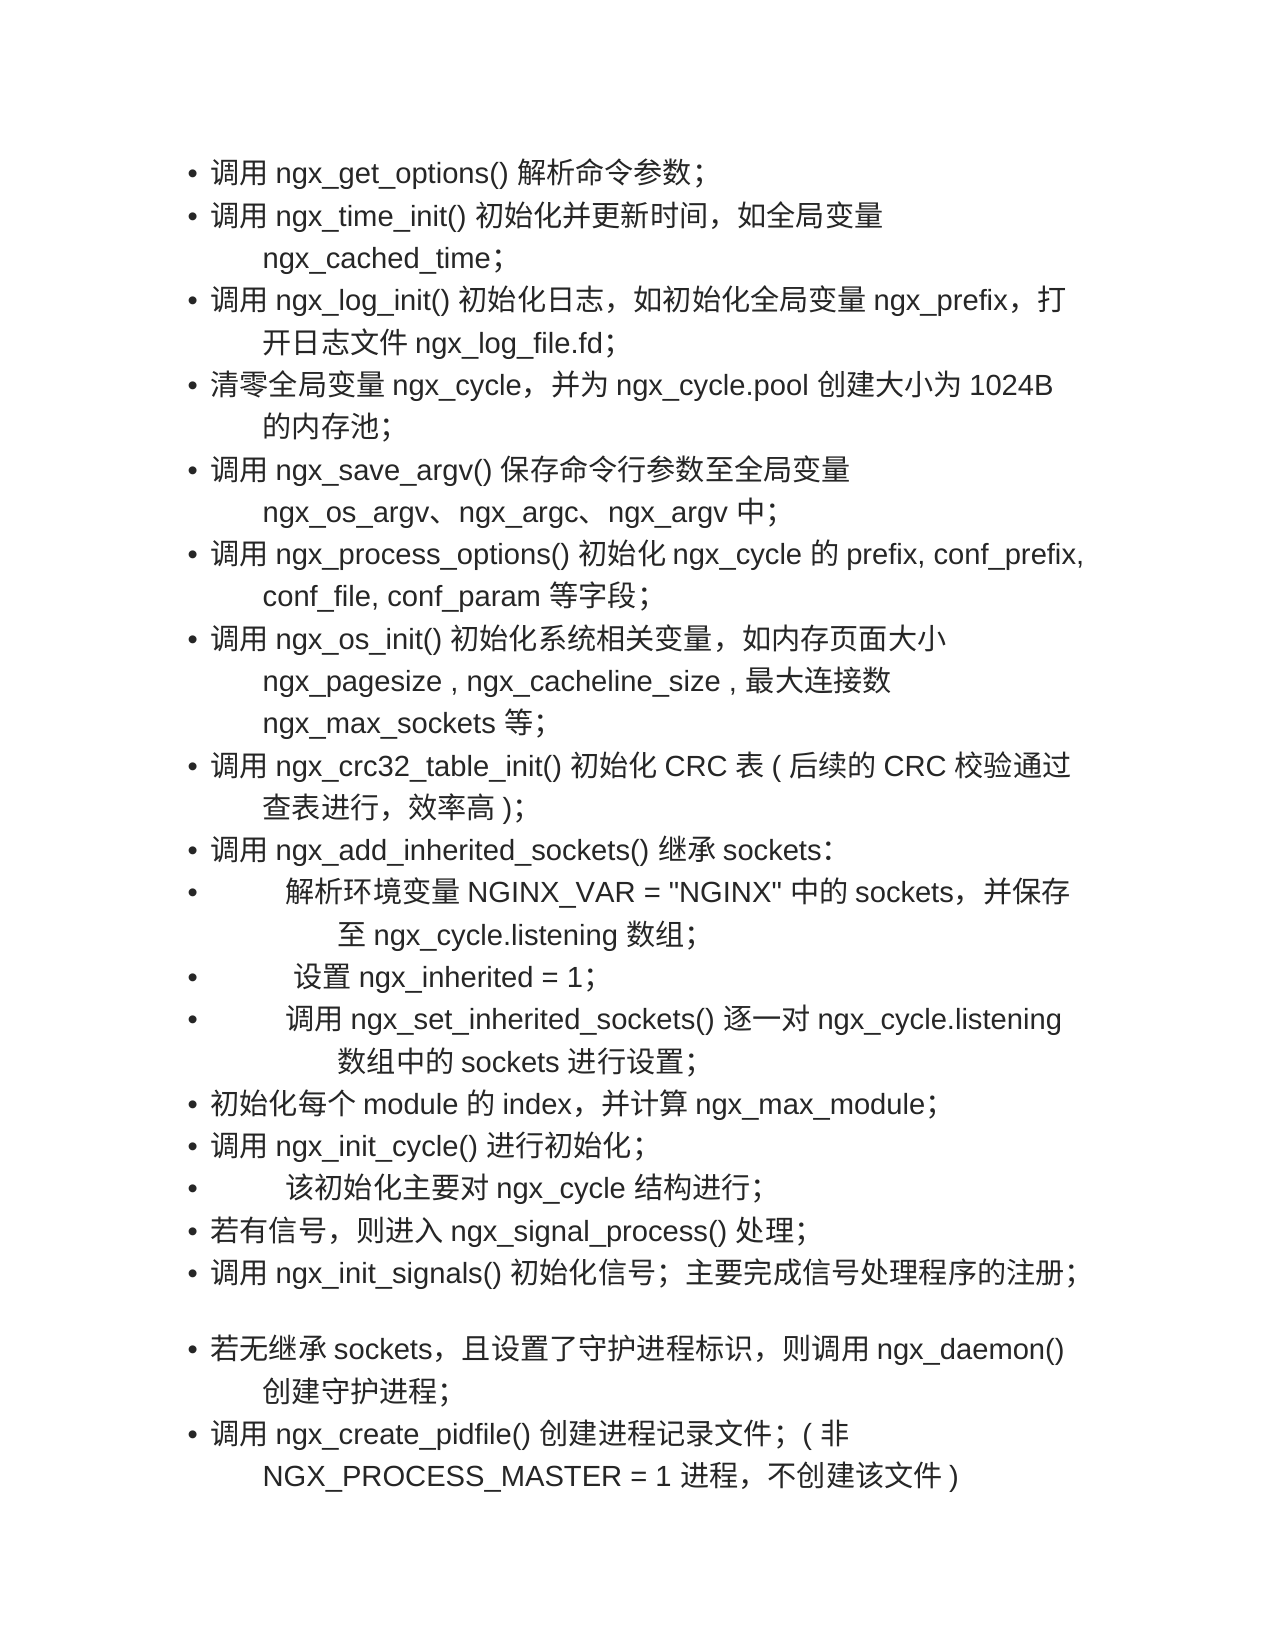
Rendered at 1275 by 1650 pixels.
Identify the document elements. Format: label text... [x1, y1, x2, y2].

list 调用 ngx_init_cycle() 进行初始化； [187, 1123, 1087, 1165]
list 若无继承 sockets，且设置了守护进程标识，则调用 ngx_daemon() 创建守护进程； [187, 1326, 1087, 1411]
list 调用 ngx_log_init() 初始化日志，如初始化全局变量 ngx_prefix，打开日志文件 ngx_log_file.fd； [187, 277, 1087, 361]
list 调用 ngx_os_init() 初始化系统相关变量，如内存页面大小 ngx_pagesize , ngx_cacheline_size , 最大连接数 ngx_max_sockets 等； [187, 615, 1087, 742]
list 调用 ngx_crc32_table_init() 初始化 CRC 表 ( 后续的 CRC 校验通过查表进行，效率高 )； [187, 742, 1087, 827]
list 清零全局变量 ngx_cycle，并为 ngx_cycle.pool 创建大小为 1024B 的内存池； [187, 361, 1087, 446]
list 调用 ngx_add_inherited_sockets() 继承 sockets： [187, 827, 1087, 869]
list 设置 ngx_inherited = 1； [187, 953, 1087, 996]
list 调用 ngx_time_init() 初始化并更新时间，如全局变量ngx_cached_time； [187, 192, 1087, 277]
list 解析环境变量 NGINX_VAR = "NGINX" 中的 sockets，并保存至 ngx_cycle.listening 数组； [187, 869, 1087, 953]
list 调用 ngx_save_argv() 保存命令行参数至全局变量 ngx_os_argv、ngx_argc、ngx_argv 中； [187, 446, 1087, 531]
list 调用 ngx_process_options() 初始化 ngx_cycle 的 prefix, conf_prefix, conf_file, conf_param 等字段； [187, 531, 1087, 615]
list 调用 ngx_init_signals() 初始化信号；主要完成信号处理程序的注册； [187, 1249, 1087, 1326]
list 初始化每个 module 的 index，并计算 ngx_max_module； [187, 1080, 1087, 1123]
list 该初始化主要对 ngx_cycle 结构进行； [187, 1165, 1087, 1207]
list 调用 ngx_create_pidfile() 创建进程记录文件；( 非 NGX_PROCESS_MASTER = 1 进程，不创建该文件 ) [187, 1411, 1087, 1495]
list 若有信号，则进入 ngx_signal_process() 处理； [187, 1207, 1087, 1249]
list 调用 ngx_get_options() 解析命令参数； [187, 150, 1087, 192]
list 调用 ngx_set_inherited_sockets() 逐一对 ngx_cycle.listening 数组中的 sockets 进行设置； [187, 996, 1087, 1080]
